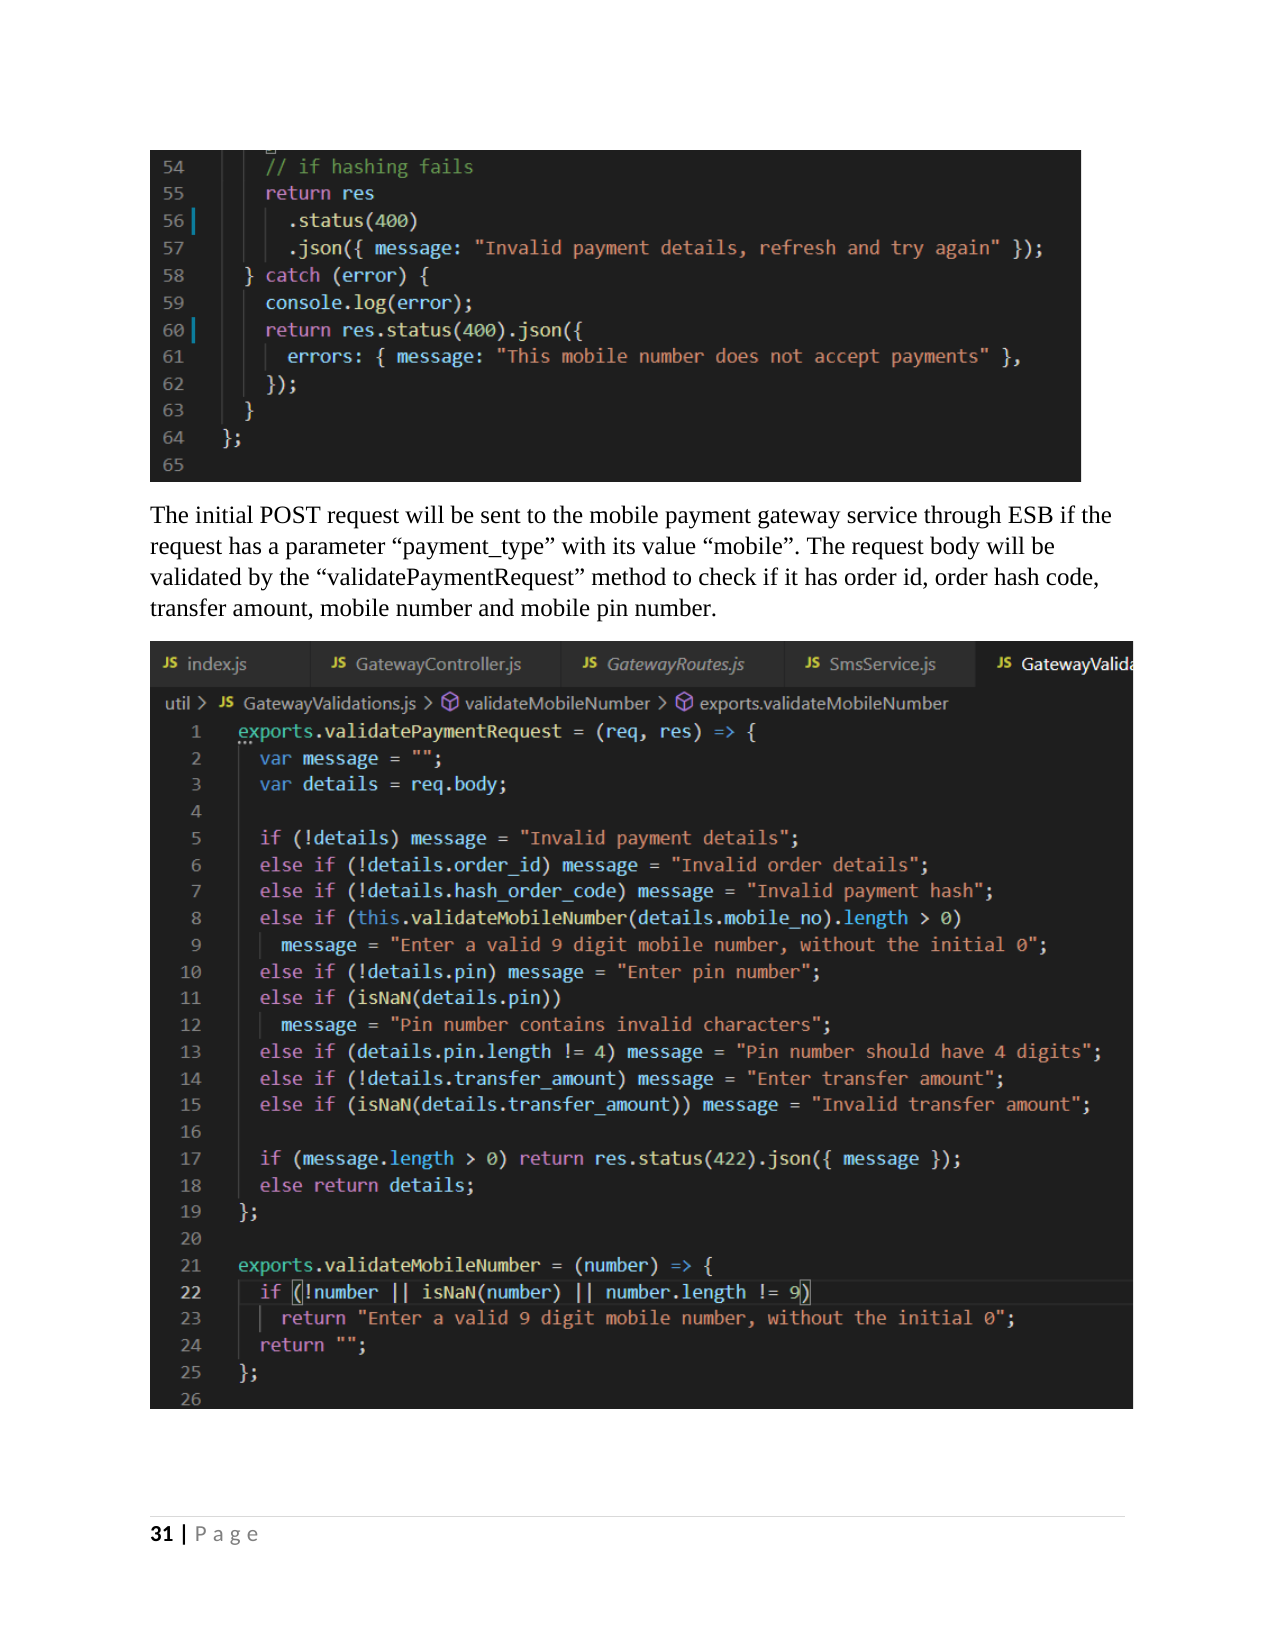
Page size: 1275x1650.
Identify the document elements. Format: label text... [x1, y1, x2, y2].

picture [150, 150, 1082, 482]
picture [150, 641, 1134, 1409]
text The initial POST request will be sent to the mobile payment gateway service through ESB if the request has a parameter “payment_type” with its value “mobile”. The request body will be validated by the “validatePaymentRequest” method to check if it has order id, order hash code, transfer amount, mobile number and mobile pin number. [150, 500, 1125, 622]
